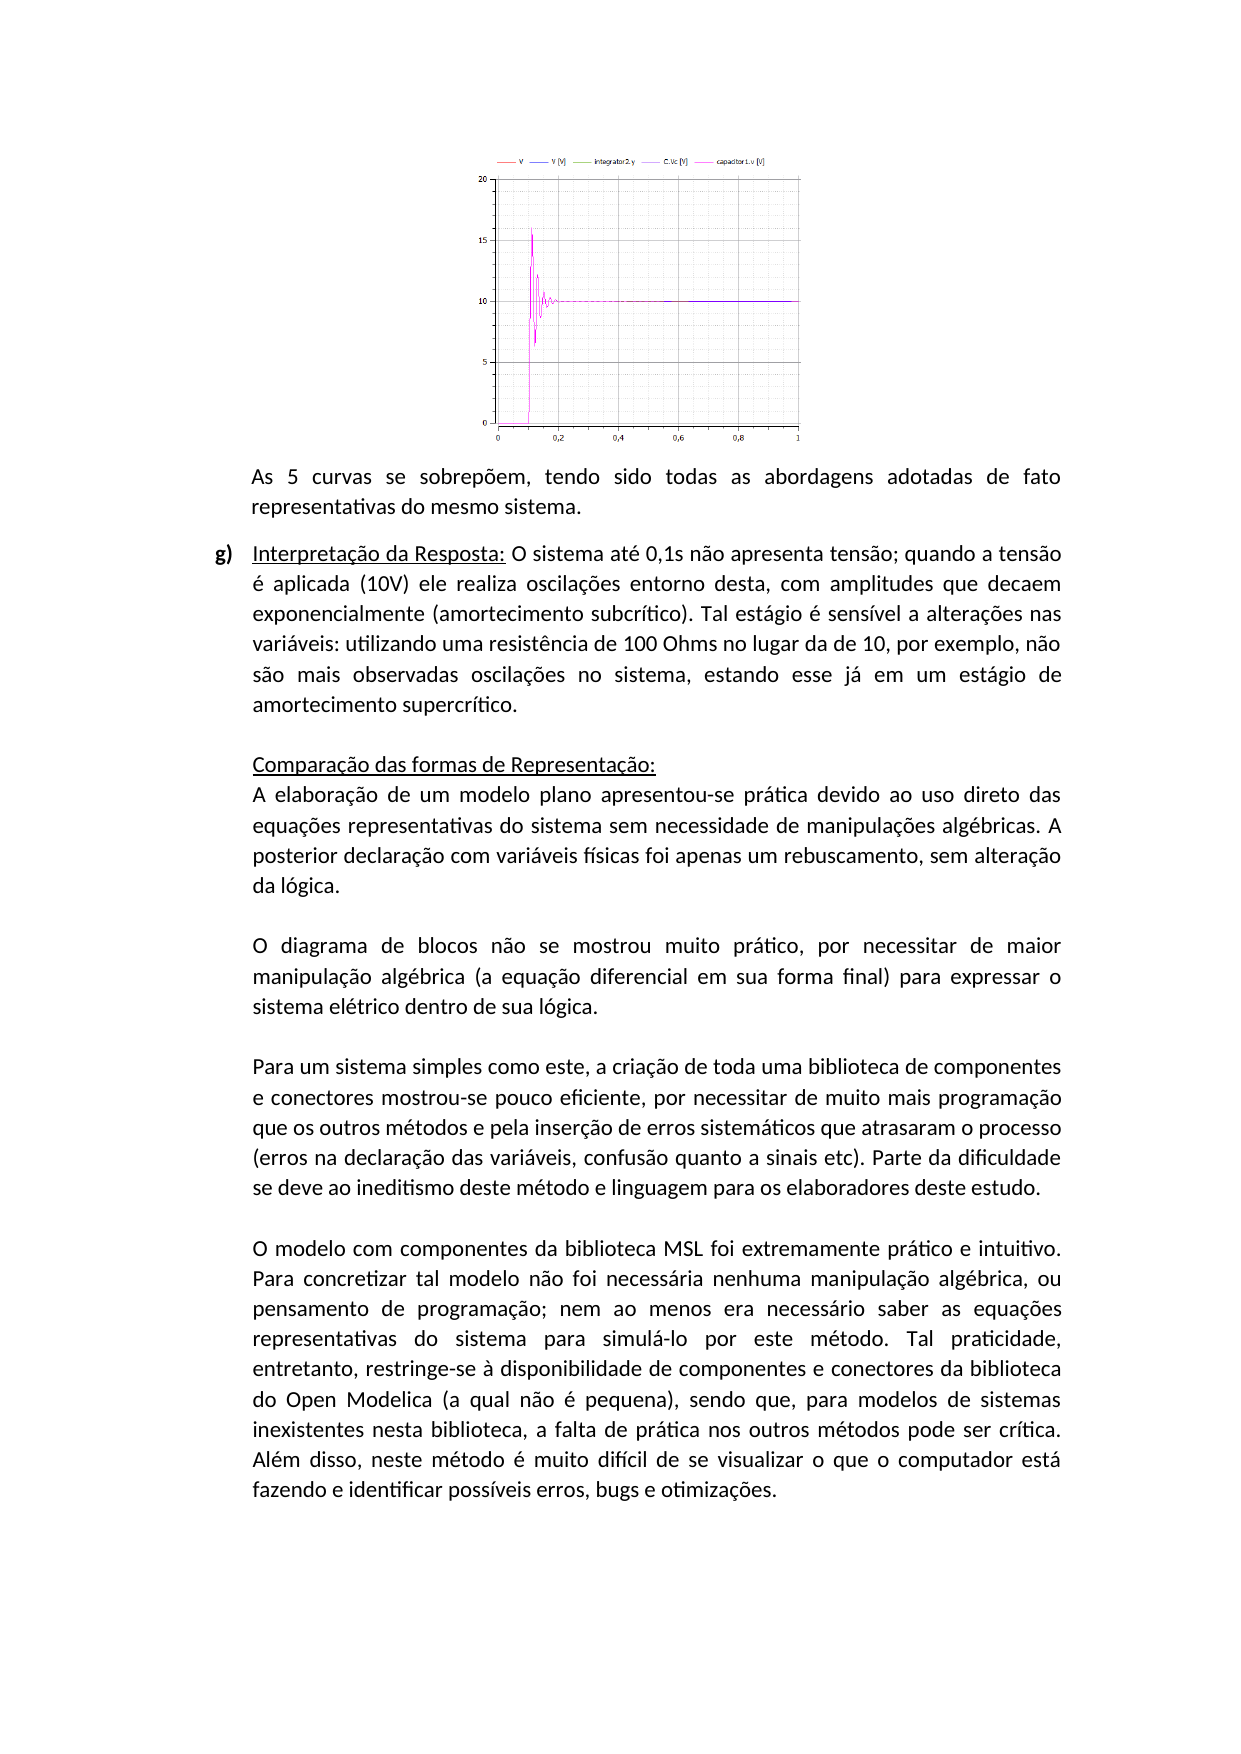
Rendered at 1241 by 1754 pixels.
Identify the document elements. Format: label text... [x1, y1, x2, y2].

picture [475, 147, 803, 443]
list Interpretação da Resposta: O sistema até 0,1s não apresenta tensão; quando a tensão é aplicada (10V) ele realiza oscilações entorno desta, com amplitudes que decaem exponencialmente (amortecimento subcrítico). Tal estágio é sensível a alterações nas variáveis: utilizando uma resistência de 100 Ohms no lugar da de 10, por exemplo, não são mais observadas oscilações no sistema, estando esse já em um estágio de amortecimento supercrítico. [215, 539, 1063, 718]
list O modelo com componentes da biblioteca MSL foi extremamente prático e intuitivo. Para concretizar tal modelo não foi necessária nenhuma manipulação algébrica, ou pensamento de programação; nem ao menos era necessário saber as equações representativas do sistema para simulá-lo por este método. Tal praticidade, entretanto, restringe-se à disponibilidade de componentes e conectores da biblioteca do Open Modelica (a qual não é pequena), sendo que, para modelos de sistemas inexistentes nesta biblioteca, a falta de prática nos outros métodos pode ser crítica. Além disso, neste método é muito difícil de se visualizar o que o computador está fazendo e identificar possíveis erros, bugs e otimizações. [252, 1234, 1063, 1503]
text As 5 curvas se sobrepõem, tendo sido todas as abordagens adotadas de fato representativas do mesmo sistema. [251, 462, 1063, 520]
list A elaboração de um modelo plano apresentou-se prática devido ao uso direto das equações representativas do sistema sem necessidade de manipulações algébricas. A posterior declaração com variáveis físicas foi apenas um rebuscamento, sem alteração da lógica. [252, 781, 1063, 899]
list O diagrama de blocos não se mostrou muito prático, por necessitar de maior manipulação algébrica (a equação diferencial em sua forma final) para expressar o sistema elétrico dentro de sua lógica. [252, 932, 1063, 1020]
list Para um sistema simples como este, a criação de toda uma biblioteca de componentes e conectores mostrou-se pouco eficiente, por necessitar de muito mais programação que os outros métodos e pela inserção de erros sistemáticos que atrasaram o processo (erros na declaração das variáveis, confusão quanto a sinais etc). Parte da dificuldade se deve ao ineditismo deste método e linguagem para os elaboradores deste estudo. [252, 1052, 1063, 1201]
list Comparação das formas de Representação: [252, 750, 1063, 778]
